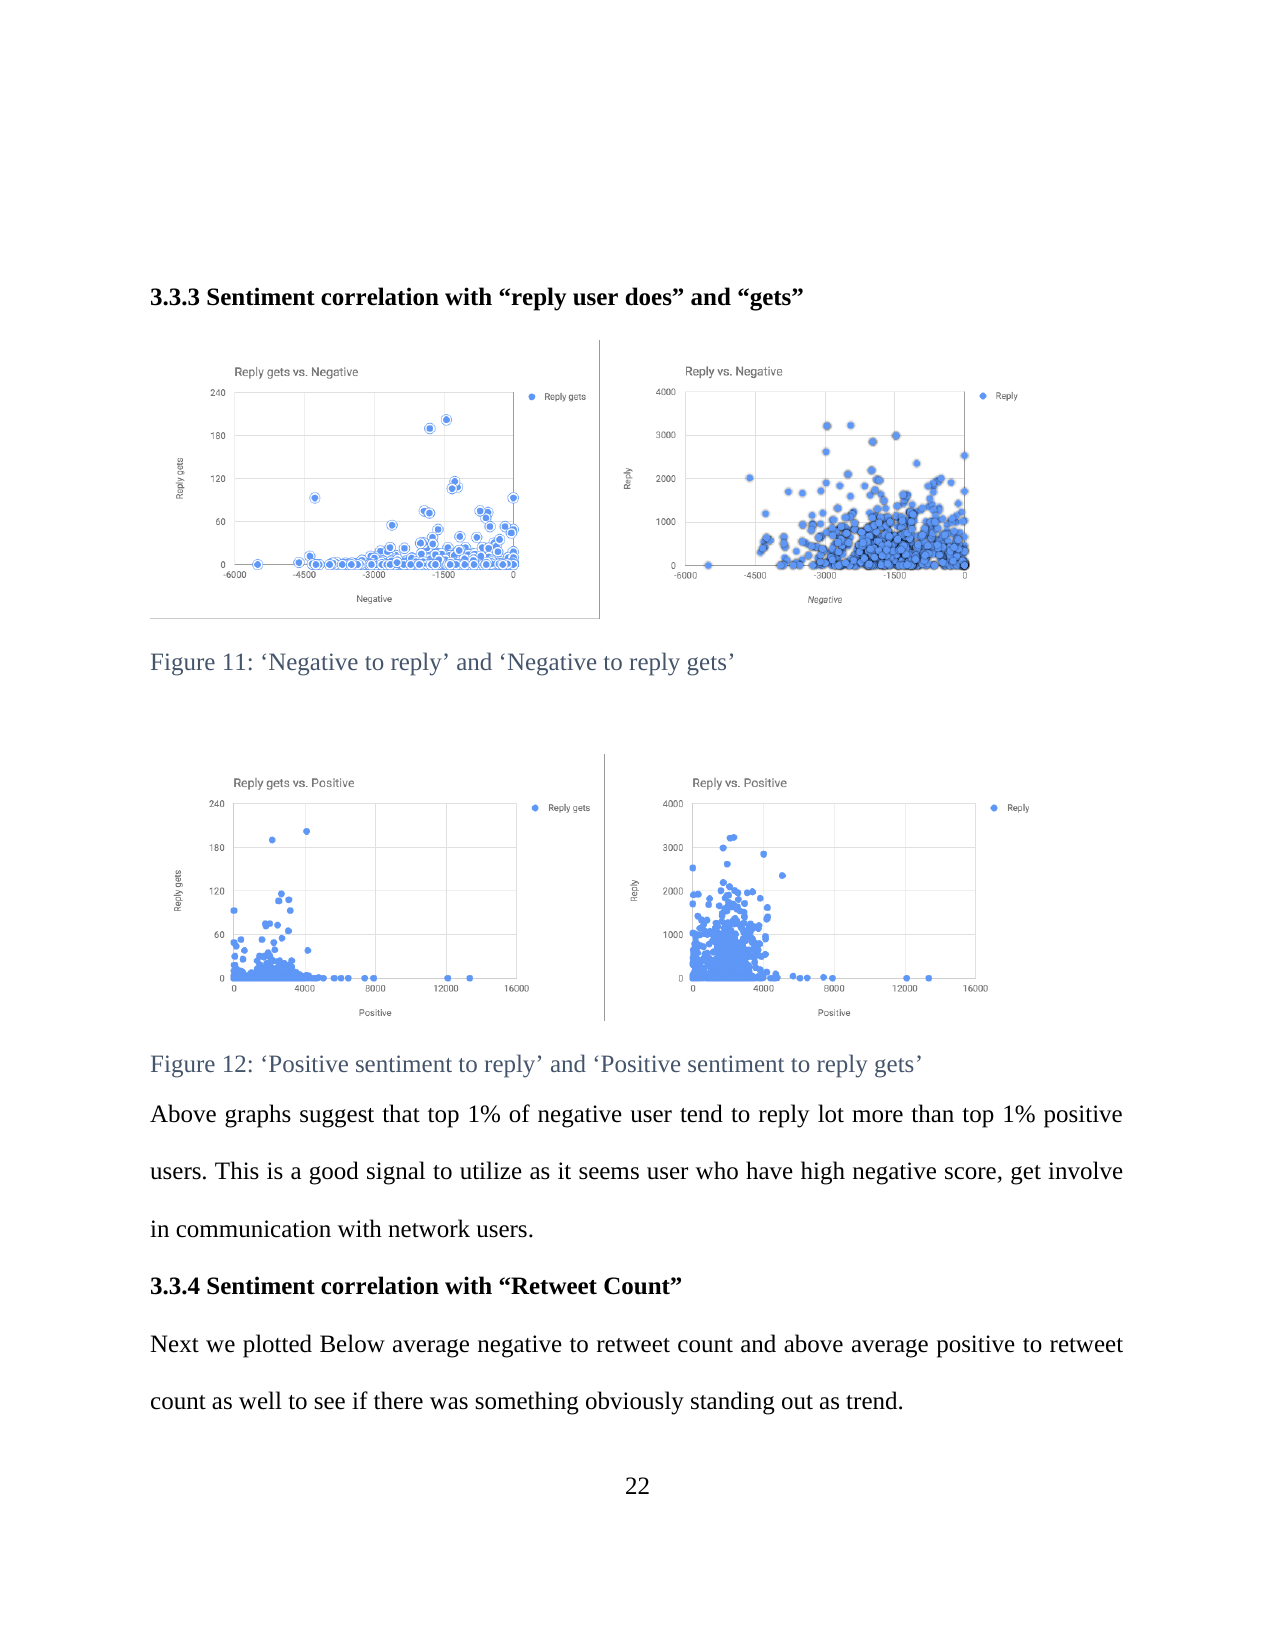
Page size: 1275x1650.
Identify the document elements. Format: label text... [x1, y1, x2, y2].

text Figure 12: ‘Positive sentiment to reply’ and ‘Positive sentiment to reply gets’ [150, 1049, 1125, 1078]
text Figure 11: ‘Negative to reply’ and ‘Negative to reply gets’ [150, 647, 1125, 676]
text Above graphs suggest that top 1% of negative user tend to reply lot more than top 1% positive users. This is a good signal to utilize as it seems user who have high negative score, get involve in communication with network users. [150, 1099, 1125, 1243]
picture [150, 340, 1050, 619]
text 3.3.4 Sentiment correlation with “Retweet Count” [150, 1271, 1125, 1300]
picture [150, 754, 1050, 1021]
text Next we plotted Below average negative to retweet count and above average positive to retweet count as well to see if there was something obviously standing out as trend. [150, 1329, 1125, 1415]
text 3.3.3 Sentiment correlation with “reply user does” and “gets” [150, 282, 1125, 311]
